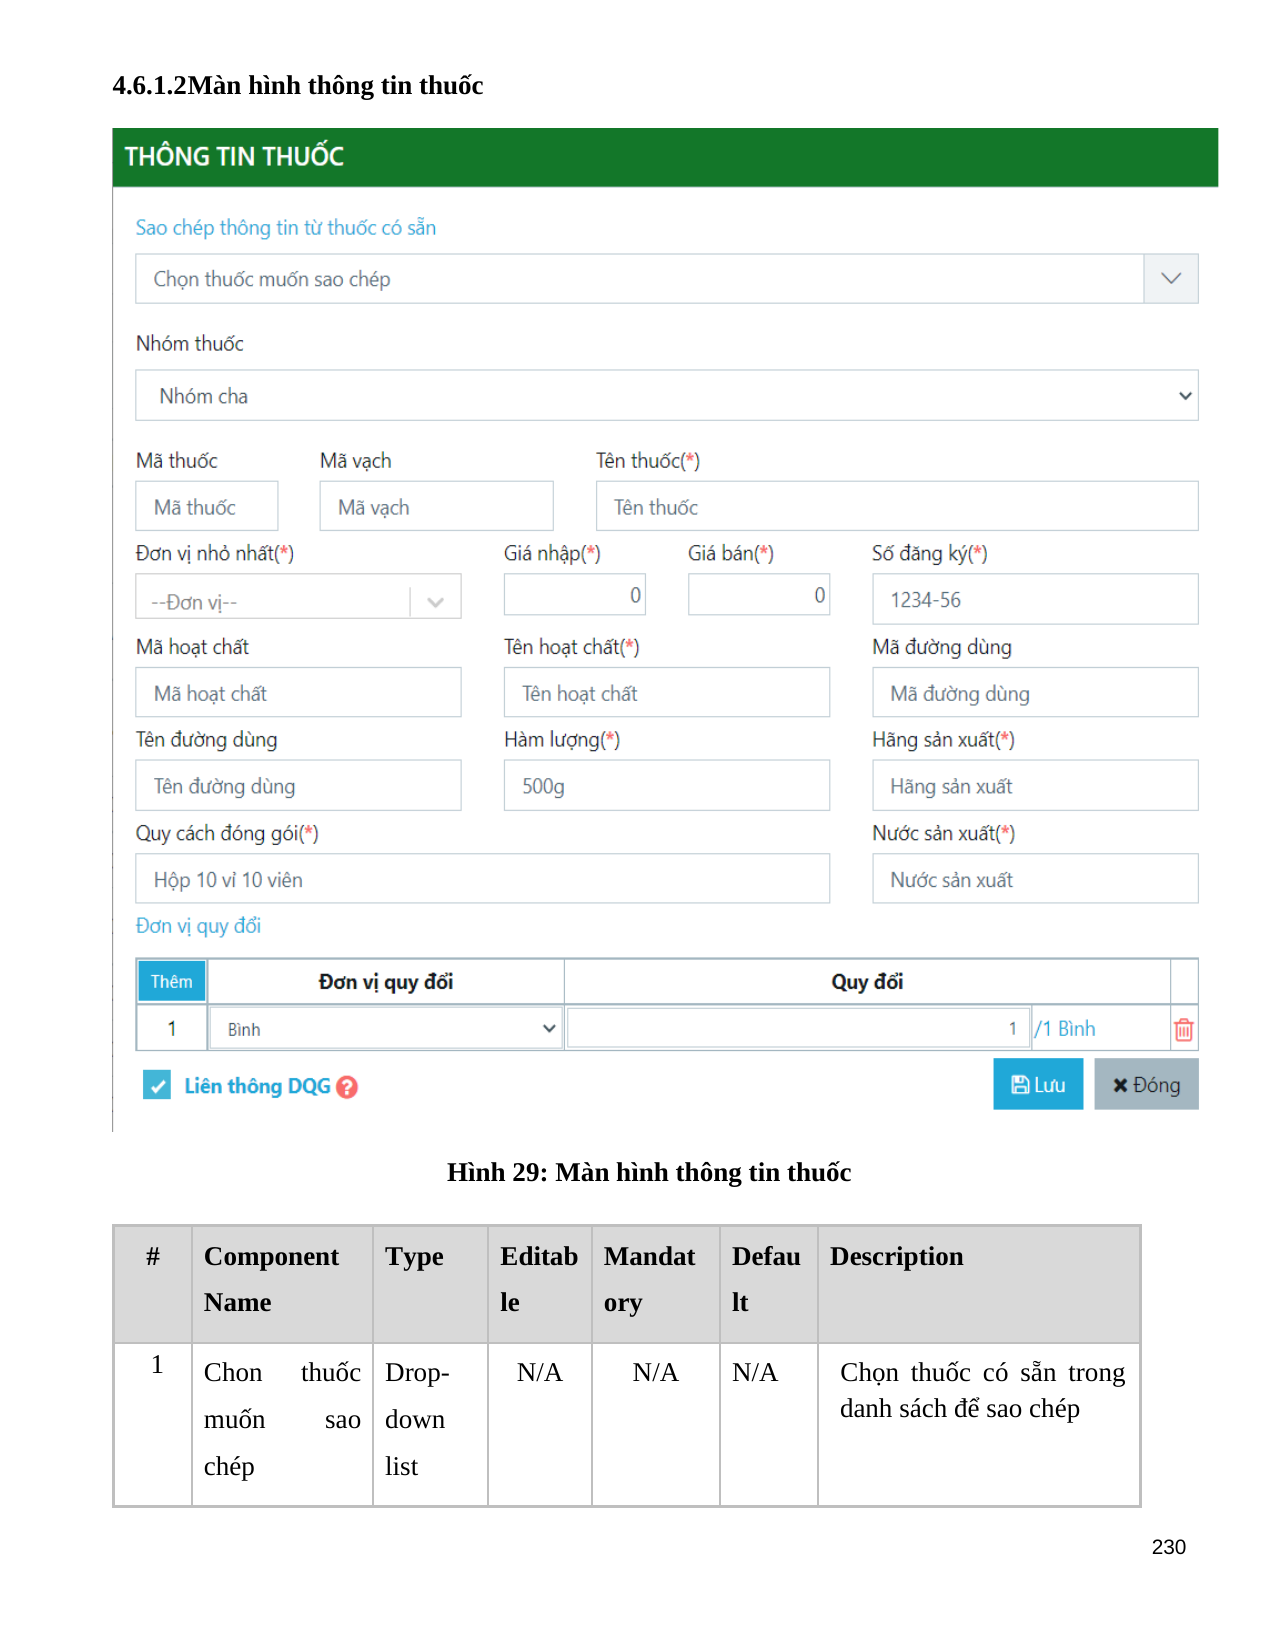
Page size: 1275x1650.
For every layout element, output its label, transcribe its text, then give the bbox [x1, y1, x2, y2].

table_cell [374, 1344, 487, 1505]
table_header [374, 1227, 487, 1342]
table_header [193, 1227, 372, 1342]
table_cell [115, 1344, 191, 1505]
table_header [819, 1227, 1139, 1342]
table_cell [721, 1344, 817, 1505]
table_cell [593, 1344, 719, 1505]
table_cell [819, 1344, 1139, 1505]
text Hình 29: Màn hình thông tin thuốc [112, 1156, 1186, 1188]
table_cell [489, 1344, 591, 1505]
picture [112, 128, 1219, 1132]
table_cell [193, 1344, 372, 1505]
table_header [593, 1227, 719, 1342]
subtitle Màn hình thông tin thuốc [112, 69, 1186, 100]
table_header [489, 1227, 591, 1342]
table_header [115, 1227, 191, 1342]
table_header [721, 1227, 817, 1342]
